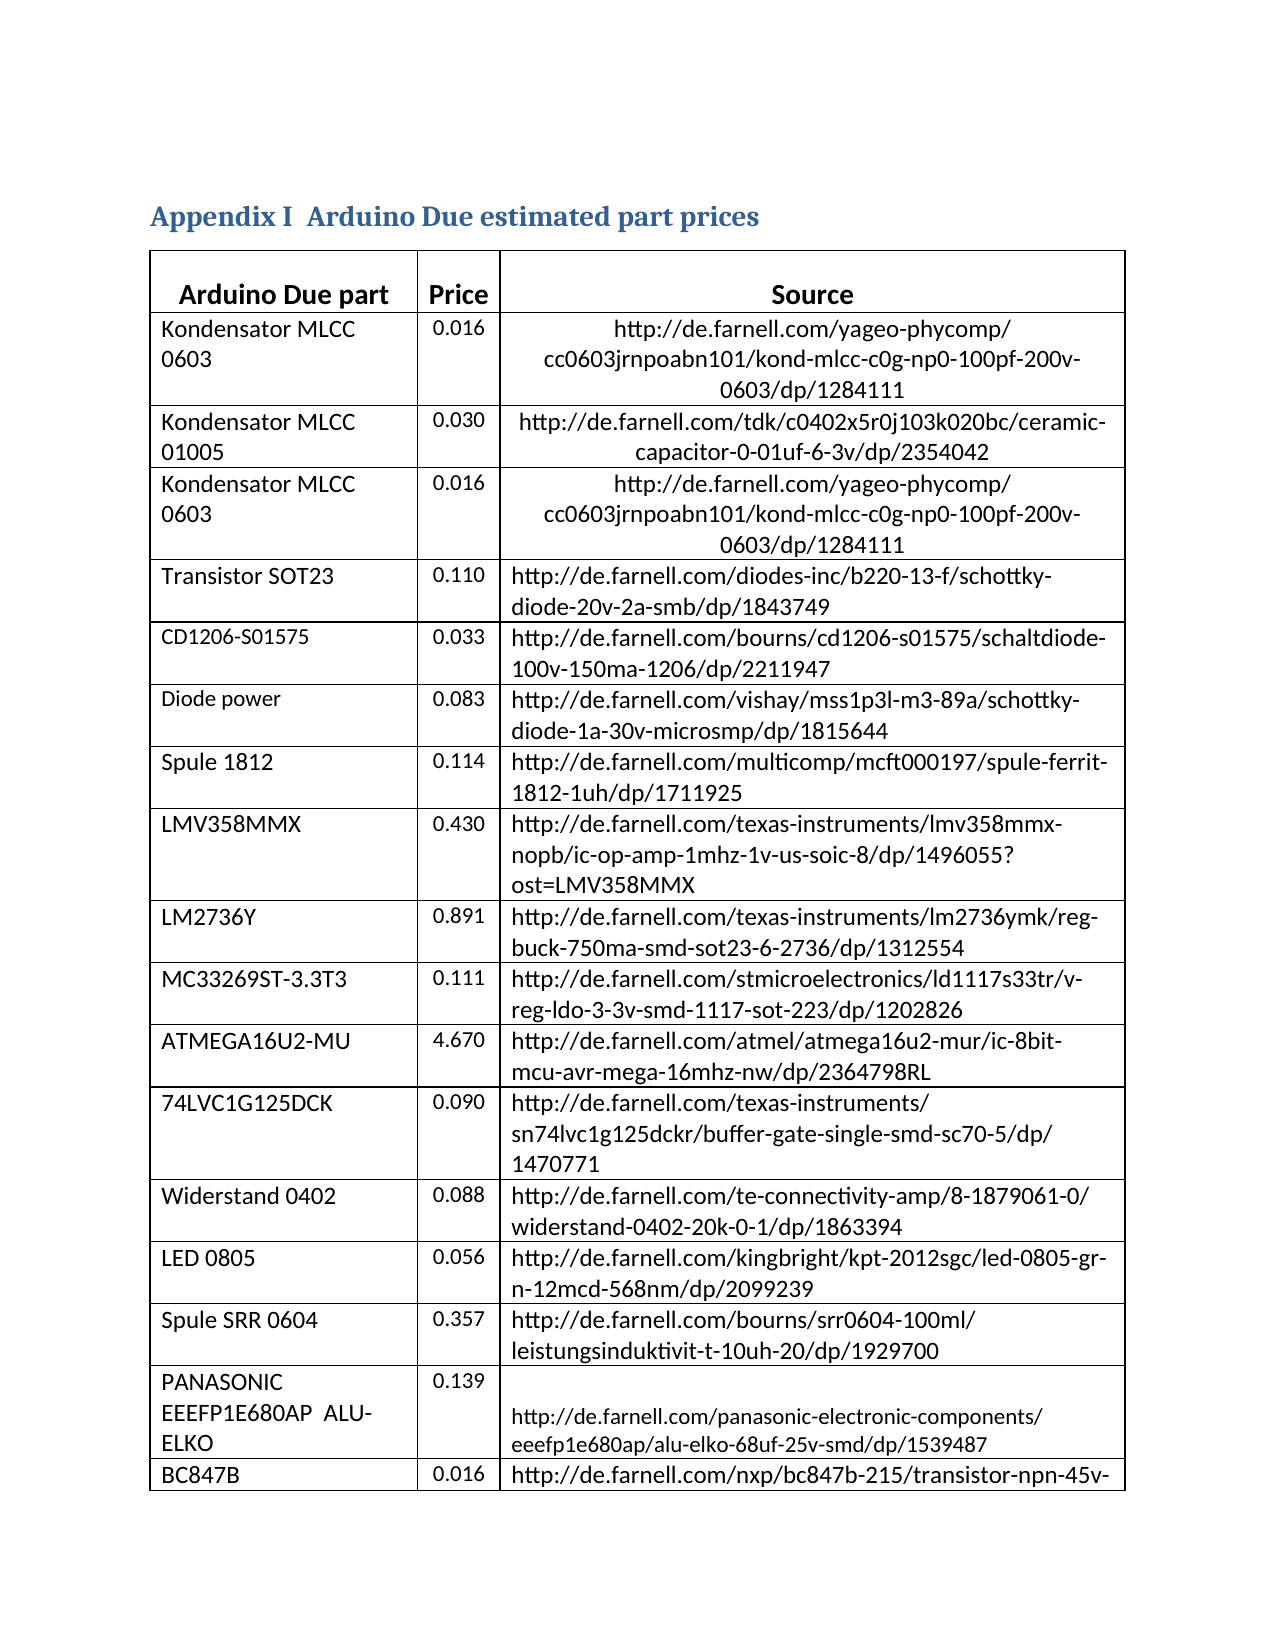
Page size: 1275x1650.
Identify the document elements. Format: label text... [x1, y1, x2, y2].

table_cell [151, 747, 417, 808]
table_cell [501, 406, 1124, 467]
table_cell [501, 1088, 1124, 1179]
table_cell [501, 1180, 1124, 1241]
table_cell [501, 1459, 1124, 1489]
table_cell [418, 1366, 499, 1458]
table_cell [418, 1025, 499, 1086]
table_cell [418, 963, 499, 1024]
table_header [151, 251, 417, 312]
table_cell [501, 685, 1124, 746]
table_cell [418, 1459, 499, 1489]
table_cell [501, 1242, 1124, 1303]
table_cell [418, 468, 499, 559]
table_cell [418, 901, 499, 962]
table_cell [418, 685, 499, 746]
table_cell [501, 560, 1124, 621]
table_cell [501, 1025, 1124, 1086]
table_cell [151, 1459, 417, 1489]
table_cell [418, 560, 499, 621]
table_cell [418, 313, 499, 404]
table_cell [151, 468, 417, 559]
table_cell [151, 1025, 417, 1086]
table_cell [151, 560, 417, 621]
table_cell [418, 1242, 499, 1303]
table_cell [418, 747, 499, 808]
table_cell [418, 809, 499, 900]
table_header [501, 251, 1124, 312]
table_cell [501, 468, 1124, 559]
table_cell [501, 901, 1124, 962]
list Arduino Due estimated part prices [150, 200, 1125, 233]
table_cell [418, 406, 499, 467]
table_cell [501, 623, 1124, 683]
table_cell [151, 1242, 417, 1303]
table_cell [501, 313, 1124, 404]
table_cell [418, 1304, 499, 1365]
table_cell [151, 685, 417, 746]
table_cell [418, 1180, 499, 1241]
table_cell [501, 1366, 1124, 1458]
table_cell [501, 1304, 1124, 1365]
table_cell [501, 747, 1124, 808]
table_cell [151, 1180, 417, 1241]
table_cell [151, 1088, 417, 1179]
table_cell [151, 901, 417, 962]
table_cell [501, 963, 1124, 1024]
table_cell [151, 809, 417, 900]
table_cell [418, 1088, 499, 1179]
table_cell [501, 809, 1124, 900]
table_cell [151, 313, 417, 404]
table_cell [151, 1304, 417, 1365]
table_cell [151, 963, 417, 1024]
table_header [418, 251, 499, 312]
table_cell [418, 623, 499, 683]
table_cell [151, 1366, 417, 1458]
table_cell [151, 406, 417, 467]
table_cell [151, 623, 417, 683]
